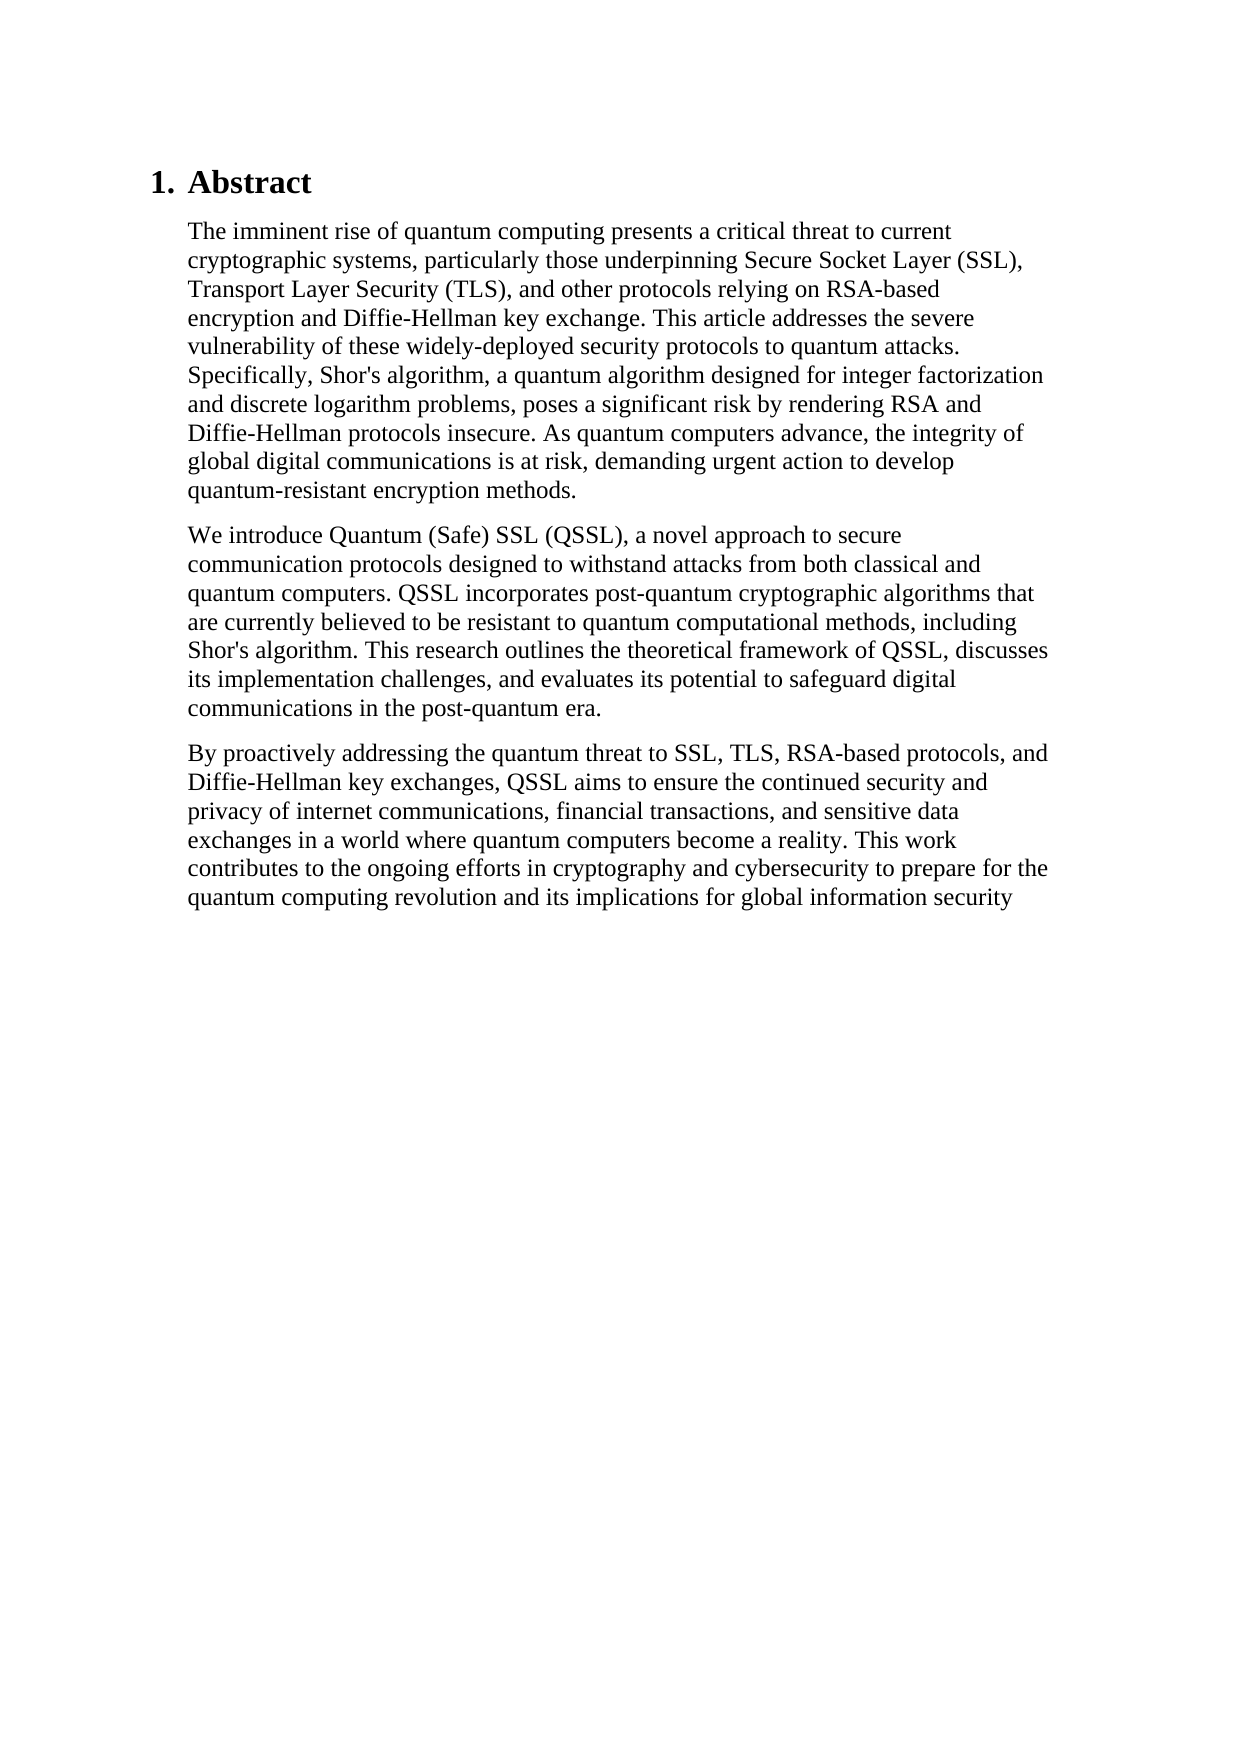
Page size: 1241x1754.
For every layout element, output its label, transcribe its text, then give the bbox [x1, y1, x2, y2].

text We introduce Quantum (Safe) SSL (QSSL), a novel approach to secure communication protocols designed to withstand attacks from both classical and quantum computers. QSSL incorporates post-quantum cryptographic algorithms that are currently believed to be resistant to quantum computational methods, including Shor's algorithm. This research outlines the theoretical framework of QSSL, discusses its implementation challenges, and evaluates its potential to safeguard digital communications in the post-quantum era. [187, 521, 1053, 722]
text The imminent rise of quantum computing presents a critical threat to current cryptographic systems, particularly those underpinning Secure Socket Layer (SSL), Transport Layer Security (TLS), and other protocols relying on RSA-based encryption and Diffie-Hellman key exchange. This article addresses the severe vulnerability of these widely-deployed security protocols to quantum attacks. Specifically, Shor's algorithm, a quantum algorithm designed for integer factorization and discrete logarithm problems, poses a significant risk by rendering RSA and Diffie-Hellman protocols insecure. As quantum computers advance, the integrity of global digital communications is at risk, demanding urgent action to develop quantum-resistant encryption methods. [187, 216, 1053, 504]
list Abstract [150, 162, 1053, 201]
text By proactively addressing the quantum threat to SSL, TLS, RSA-based protocols, and Diffie-Hellman key exchanges, QSSL aims to ensure the continued security and privacy of internet communications, financial transactions, and sensitive data exchanges in a world where quantum computers become a reality. This work contributes to the ongoing efforts in cryptography and cybersecurity to prepare for the quantum computing revolution and its implications for global information security [187, 738, 1053, 911]
